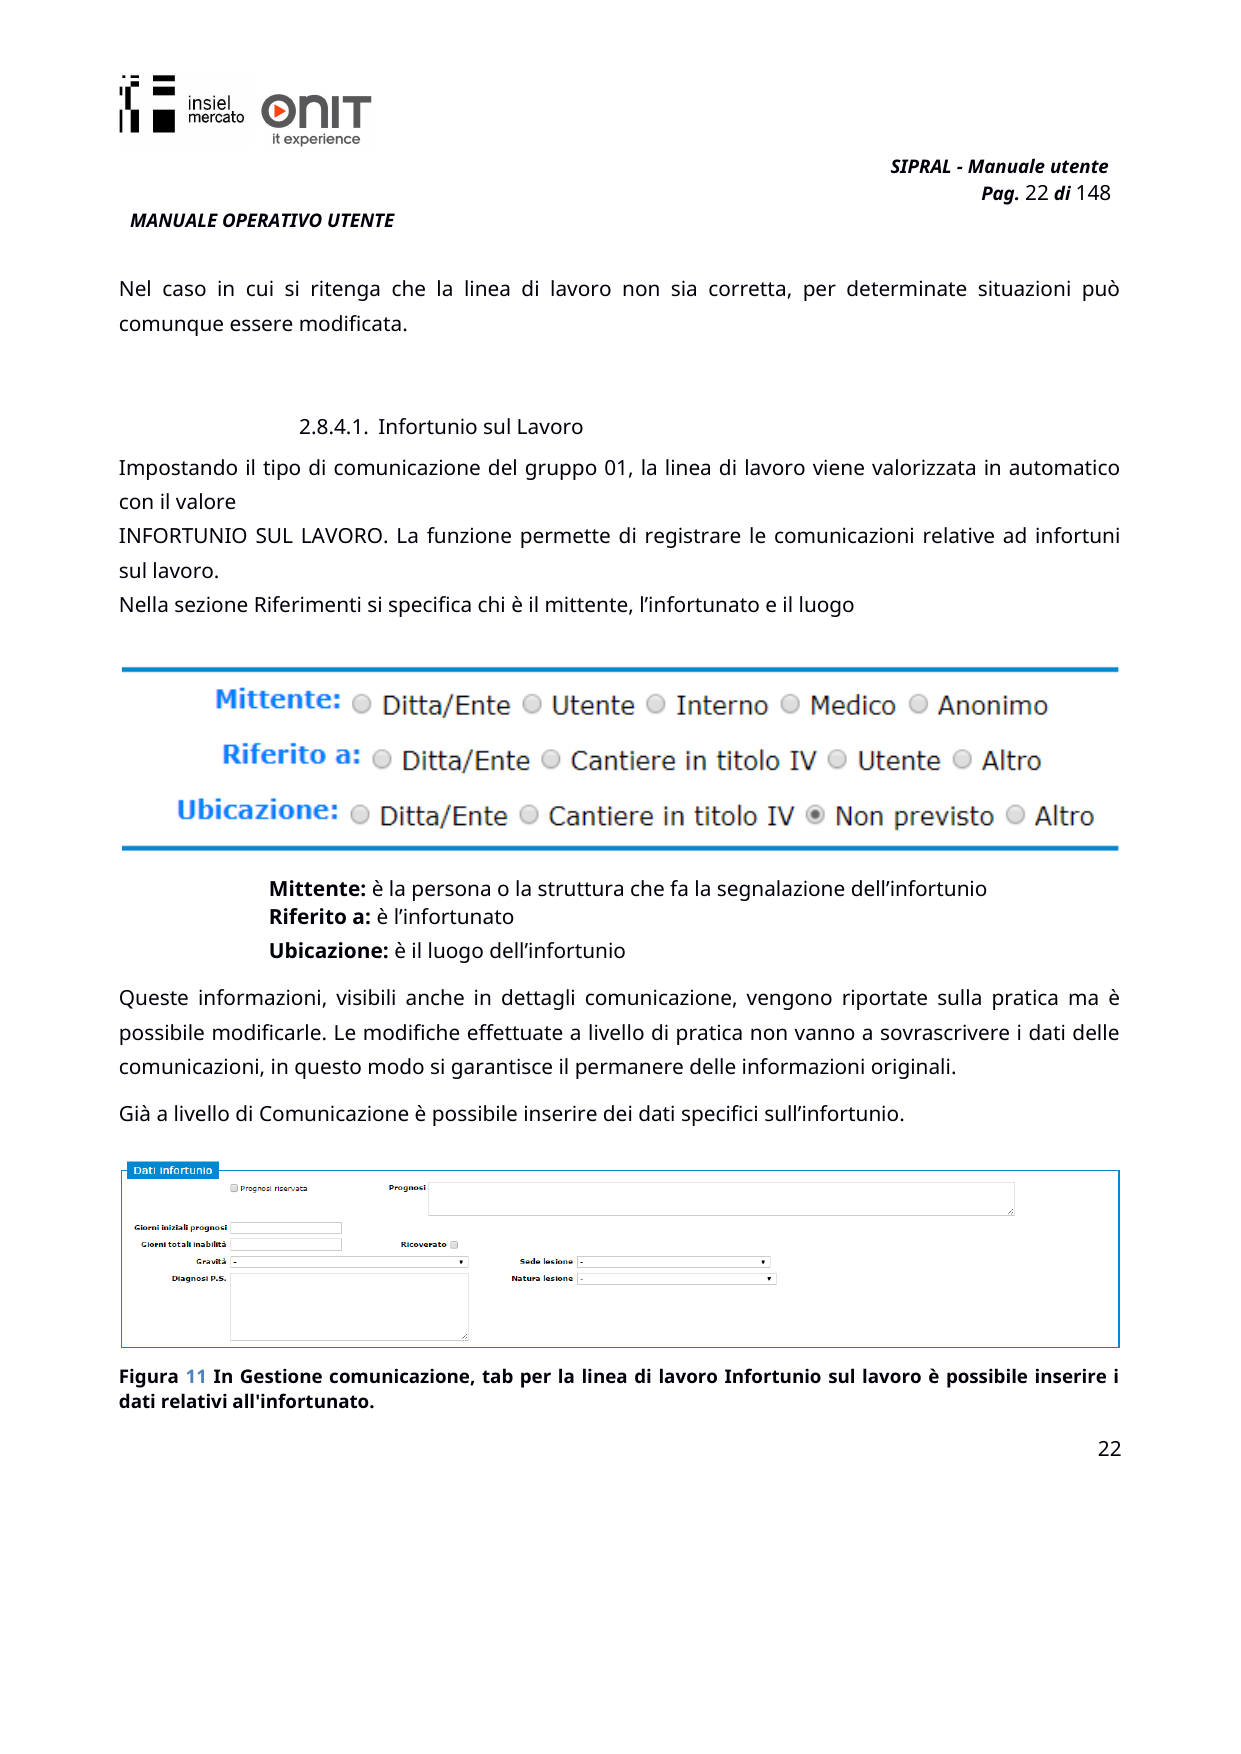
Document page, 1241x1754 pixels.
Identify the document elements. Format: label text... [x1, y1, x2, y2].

text Figura 11 In Gestione comunicazione, tab per la linea di lavoro Infortunio sul lavoro è possibile inserire i dati relativi all'infortunato. [119, 1363, 1121, 1414]
text Queste informazioni, visibili anche in dettagli comunicazione, vengono riportate sulla pratica ma è possibile modificarle. Le modifiche effettuate a livello di pratica non vanno a sovrascrivere i dati delle comunicazioni, in questo modo si garantisce il permanere delle informazioni originali. [119, 983, 1121, 1081]
subtitle Infortunio sul Lavoro [299, 412, 1121, 440]
text Ubicazione: è il luogo dell’infortunio [119, 937, 1121, 965]
picture [118, 1158, 1121, 1351]
text Nella sezione Riferimenti si specifica chi è il mittente, l’infortunato e il luogo [119, 590, 1121, 619]
text Mittente: è la persona o la struttura che fa la segnalazione dell’infortunio [119, 874, 1121, 902]
text Riferito a: è l’infortunato [184, 902, 1121, 931]
text Impostando il tipo di comunicazione del gruppo 01, la linea di lavoro viene valorizzata in automatico con il valore [119, 453, 1121, 516]
picture [121, 659, 1119, 862]
text Già a livello di Comunicazione è possibile inserire dei dati specifici sull’infortunio. [119, 1099, 1121, 1127]
picture [118, 73, 252, 149]
picture [257, 91, 376, 149]
text Nel caso in cui si ritenga che la linea di lavoro non sia corretta, per determinate situazioni può comunque essere modificata. [119, 274, 1121, 337]
text INFORTUNIO SUL LAVORO. La funzione permette di registrare le comunicazioni relative ad infortuni sul lavoro. [119, 522, 1121, 584]
